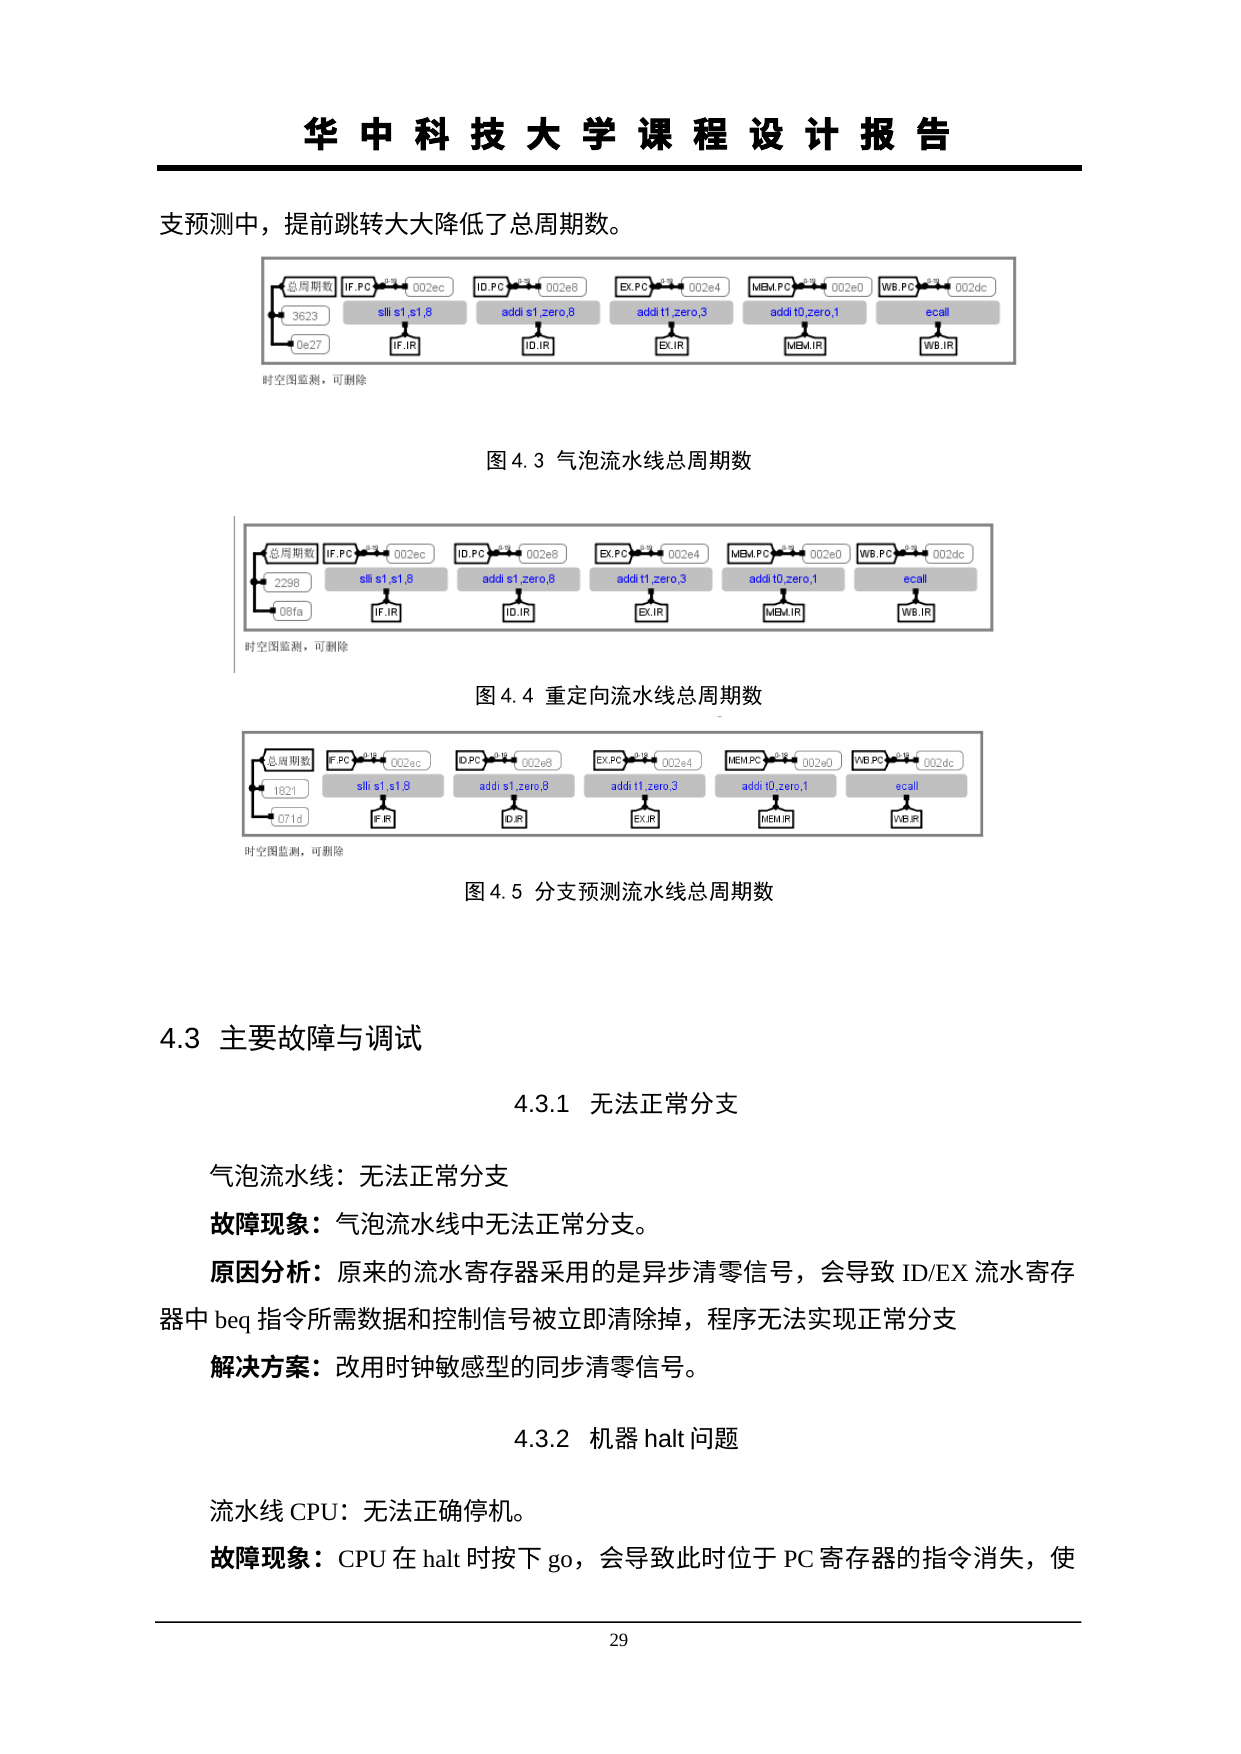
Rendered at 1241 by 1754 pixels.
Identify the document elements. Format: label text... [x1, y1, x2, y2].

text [159, 198, 1078, 246]
text 气泡流水线：无法正常分支 [159, 1151, 1104, 1199]
subtitle 机器halt问题 [514, 1414, 1078, 1462]
picture [258, 246, 1030, 400]
picture [238, 716, 999, 868]
text 图4.5 分支预测流水线总周期数 [159, 877, 1078, 902]
text 故障现象：气泡流水线中无法正常分支。 [159, 1199, 1104, 1246]
subtitle 主要故障与调试 [159, 1019, 1053, 1054]
subtitle 无法正常分支 [514, 1079, 1078, 1127]
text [159, 1533, 1075, 1581]
picture [233, 516, 1005, 673]
text 图4.3 气泡流水线总周期数 [159, 447, 1078, 472]
text 图4.4 重定向流水线总周期数 [159, 682, 1078, 707]
text 解决方案：改用时钟敏感型的同步清零信号。 [159, 1342, 1075, 1390]
text 原因分析：原来的流水寄存器采用的是异步清零信号，会导致ID/EX流水寄存器中beq 指令所需数据和控制信号被立即清除掉，程序无法实现正常分支 [159, 1246, 1075, 1342]
text 流水线CPU：无法正确停机。 [159, 1485, 1075, 1533]
